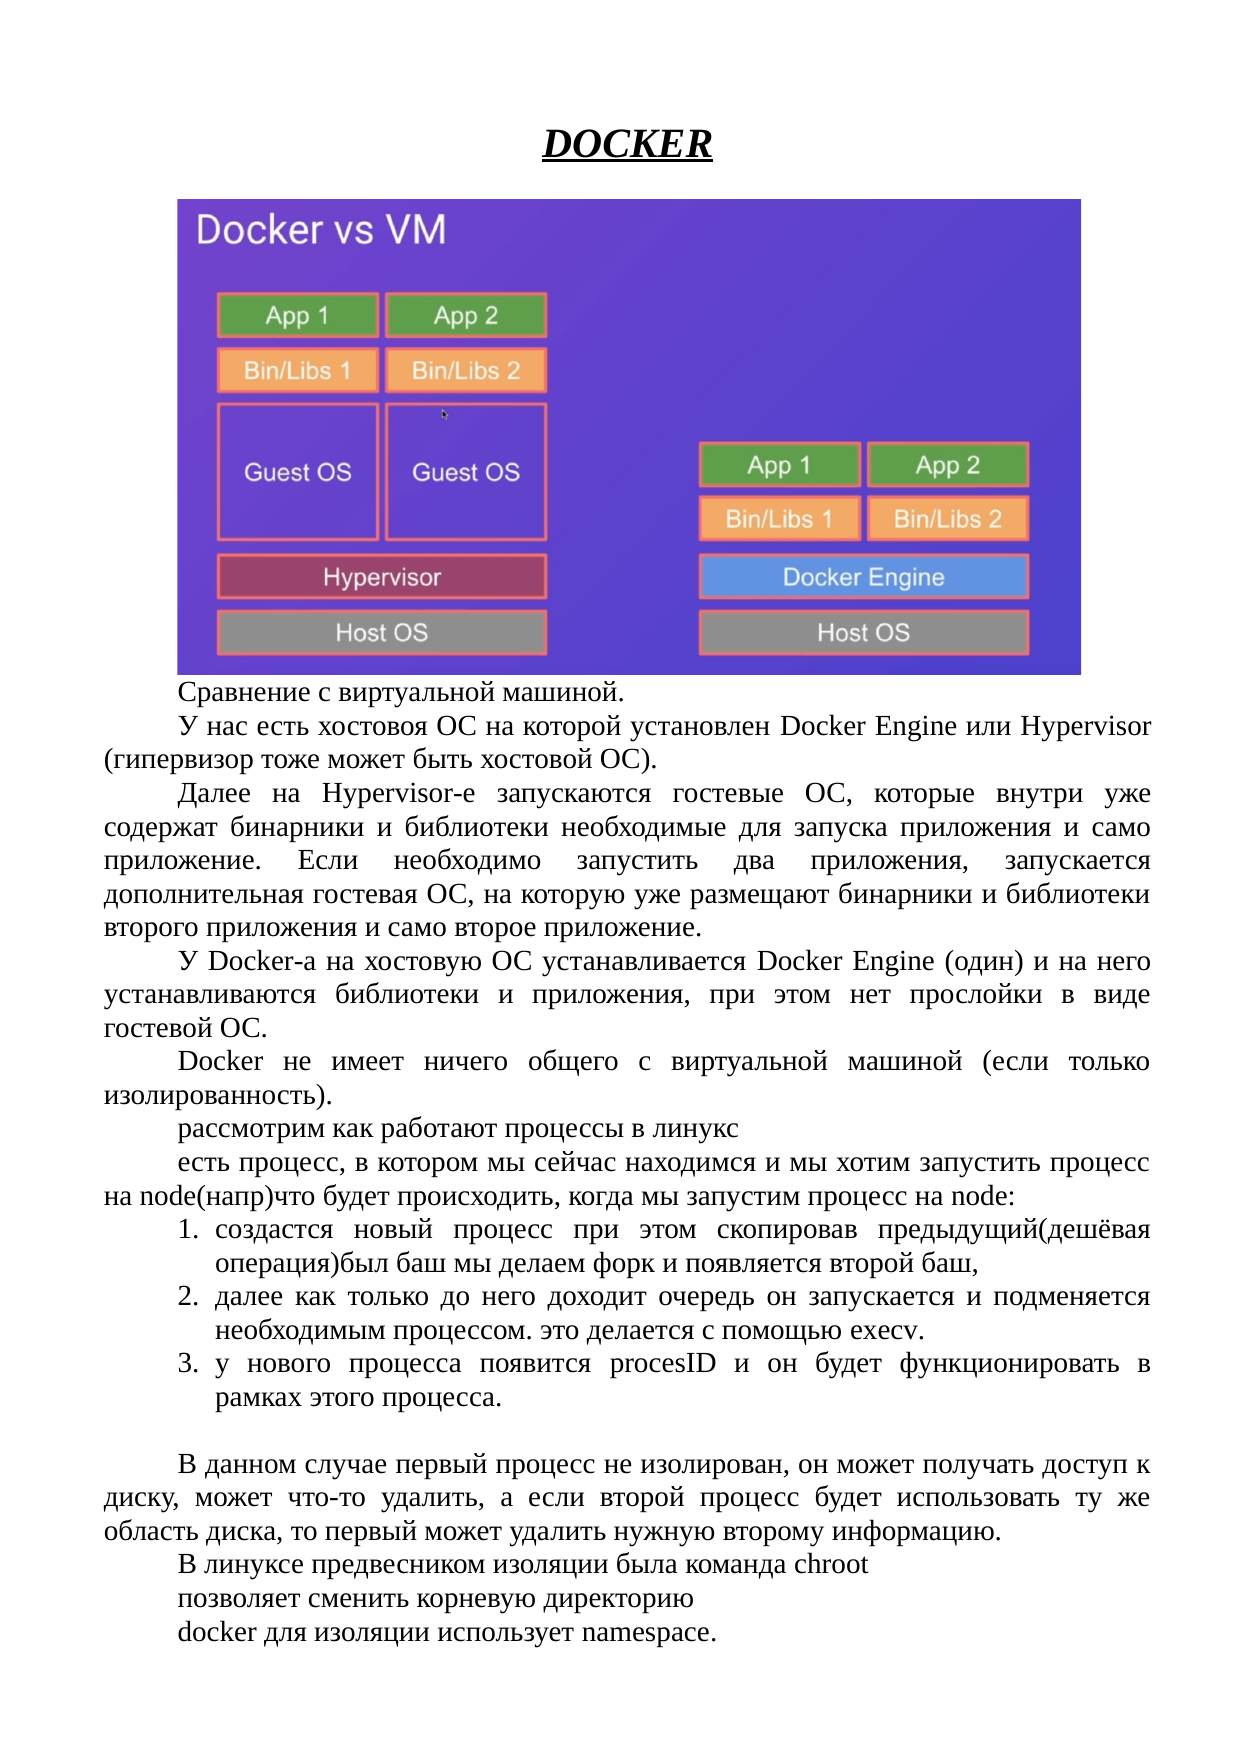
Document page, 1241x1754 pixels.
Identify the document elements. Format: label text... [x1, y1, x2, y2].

list далее как только до него доходит очередь он запускается и подменяется необходимым процессом. это делается с помощью execv. [177, 1278, 1152, 1345]
text У Docker-а на хостовую ОС устанавливается Docker Engine (один) и на него устанавливаются библиотеки и приложения, при этом нет прослойки в виде гостевой ОС. [103, 943, 1152, 1043]
picture [177, 199, 1082, 675]
list создастся новый процесс при этом скопировав предыдущий(дешёвая операция)был баш мы делаем форк и появляется второй баш, [177, 1211, 1152, 1278]
text У нас есть хостовоя ОС на которой установлен Docker Engine или Hypervisor (гипервизор тоже может быть хостовой ОС). [103, 708, 1152, 775]
text рассмотрим как работают процессы в линукс [103, 1111, 1152, 1144]
text Docker не имеет ничего общего с виртуальной машиной (если только изолированность). [103, 1043, 1152, 1111]
list docker для изоляции использует namespace. [103, 1614, 1152, 1647]
text Далее на Hypervisor-е запускаются гостевые ОС, которые внутри уже содержат бинарники и библиотеки необходимые для запуска приложения и само приложение. Если необходимо запустить два приложения, запускается дополнительная гостевая ОС, на которую уже размещают бинарники и библиотеки второго приложения и само второе приложение. [103, 775, 1152, 943]
text DOCKER [103, 118, 1152, 166]
list у нового процесса появится procesID и он будет функционировать в рамках этого процесса. [177, 1345, 1152, 1412]
text есть процесс, в котором мы сейчас находимся и мы хотим запустить процесс на node(напр)что будет происходить, когда мы запустим процесс на node: [103, 1144, 1152, 1211]
list В линуксе предвесником изоляции была команда chroot [103, 1547, 1152, 1580]
list позволяет сменить корневую директорию [103, 1580, 1152, 1614]
text Сравнение с виртуальной машиной. [103, 674, 1152, 708]
list В данном случае первый процесс не изолирован, он может получать доступ к диску, может что-то удалить, а если второй процесс будет использовать ту же область диска, то первый может удалить нужную второму информацию. [103, 1446, 1152, 1547]
